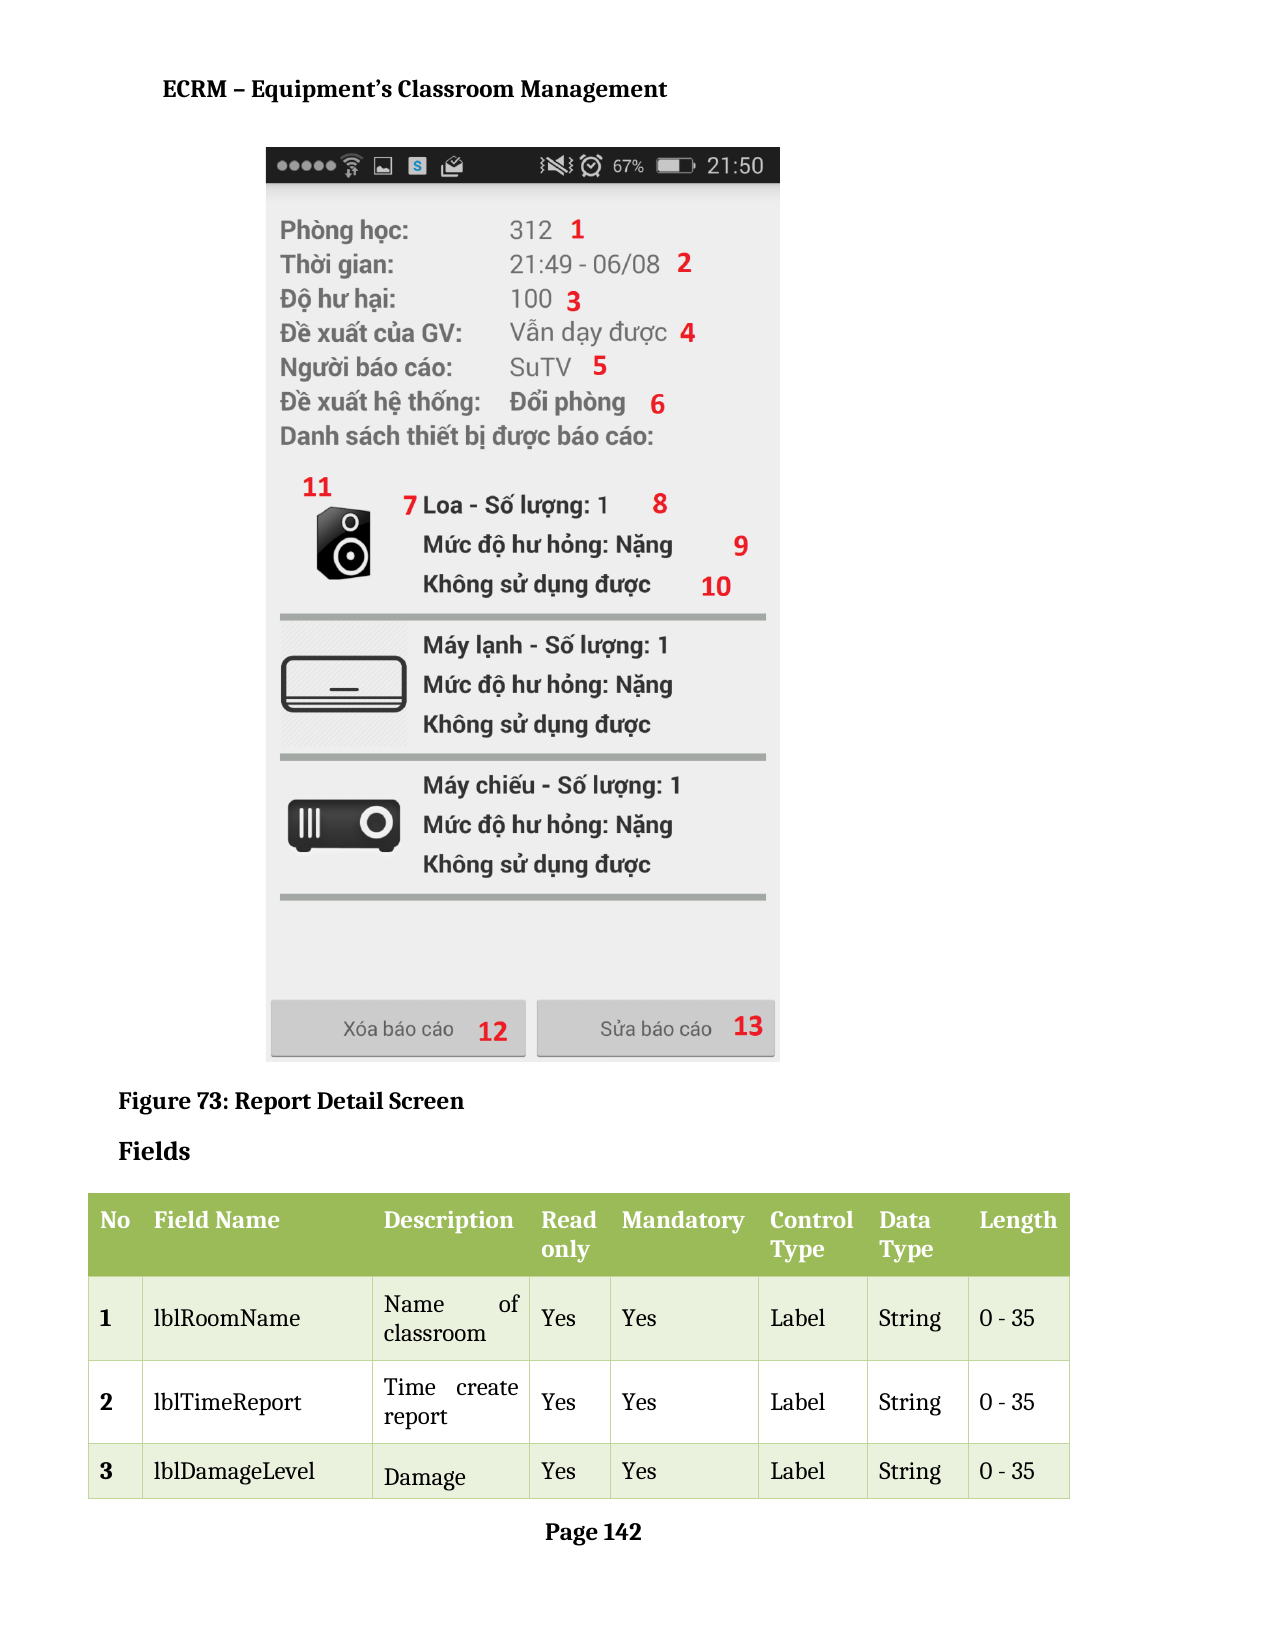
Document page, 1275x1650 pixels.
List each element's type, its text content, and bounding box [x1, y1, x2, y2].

list Fields [118, 1136, 1068, 1167]
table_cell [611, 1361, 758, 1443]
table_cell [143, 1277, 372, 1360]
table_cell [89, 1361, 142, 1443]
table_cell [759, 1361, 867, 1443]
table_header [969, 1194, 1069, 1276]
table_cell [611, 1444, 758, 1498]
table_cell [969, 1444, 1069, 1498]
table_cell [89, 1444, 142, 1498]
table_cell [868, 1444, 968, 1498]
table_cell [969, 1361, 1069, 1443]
text Figure : Report Detail Screen [118, 1087, 1068, 1115]
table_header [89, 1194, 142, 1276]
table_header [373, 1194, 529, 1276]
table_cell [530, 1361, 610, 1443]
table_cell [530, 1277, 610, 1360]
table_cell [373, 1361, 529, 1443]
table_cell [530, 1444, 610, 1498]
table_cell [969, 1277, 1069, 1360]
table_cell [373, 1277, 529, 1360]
picture [265, 147, 780, 1062]
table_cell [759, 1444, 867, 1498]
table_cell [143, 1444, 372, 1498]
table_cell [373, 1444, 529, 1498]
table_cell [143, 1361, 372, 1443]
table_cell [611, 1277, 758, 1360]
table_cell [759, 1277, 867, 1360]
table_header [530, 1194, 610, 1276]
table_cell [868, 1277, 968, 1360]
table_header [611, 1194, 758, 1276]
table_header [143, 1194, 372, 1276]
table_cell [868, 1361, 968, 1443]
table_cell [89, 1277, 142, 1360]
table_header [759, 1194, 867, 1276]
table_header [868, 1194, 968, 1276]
